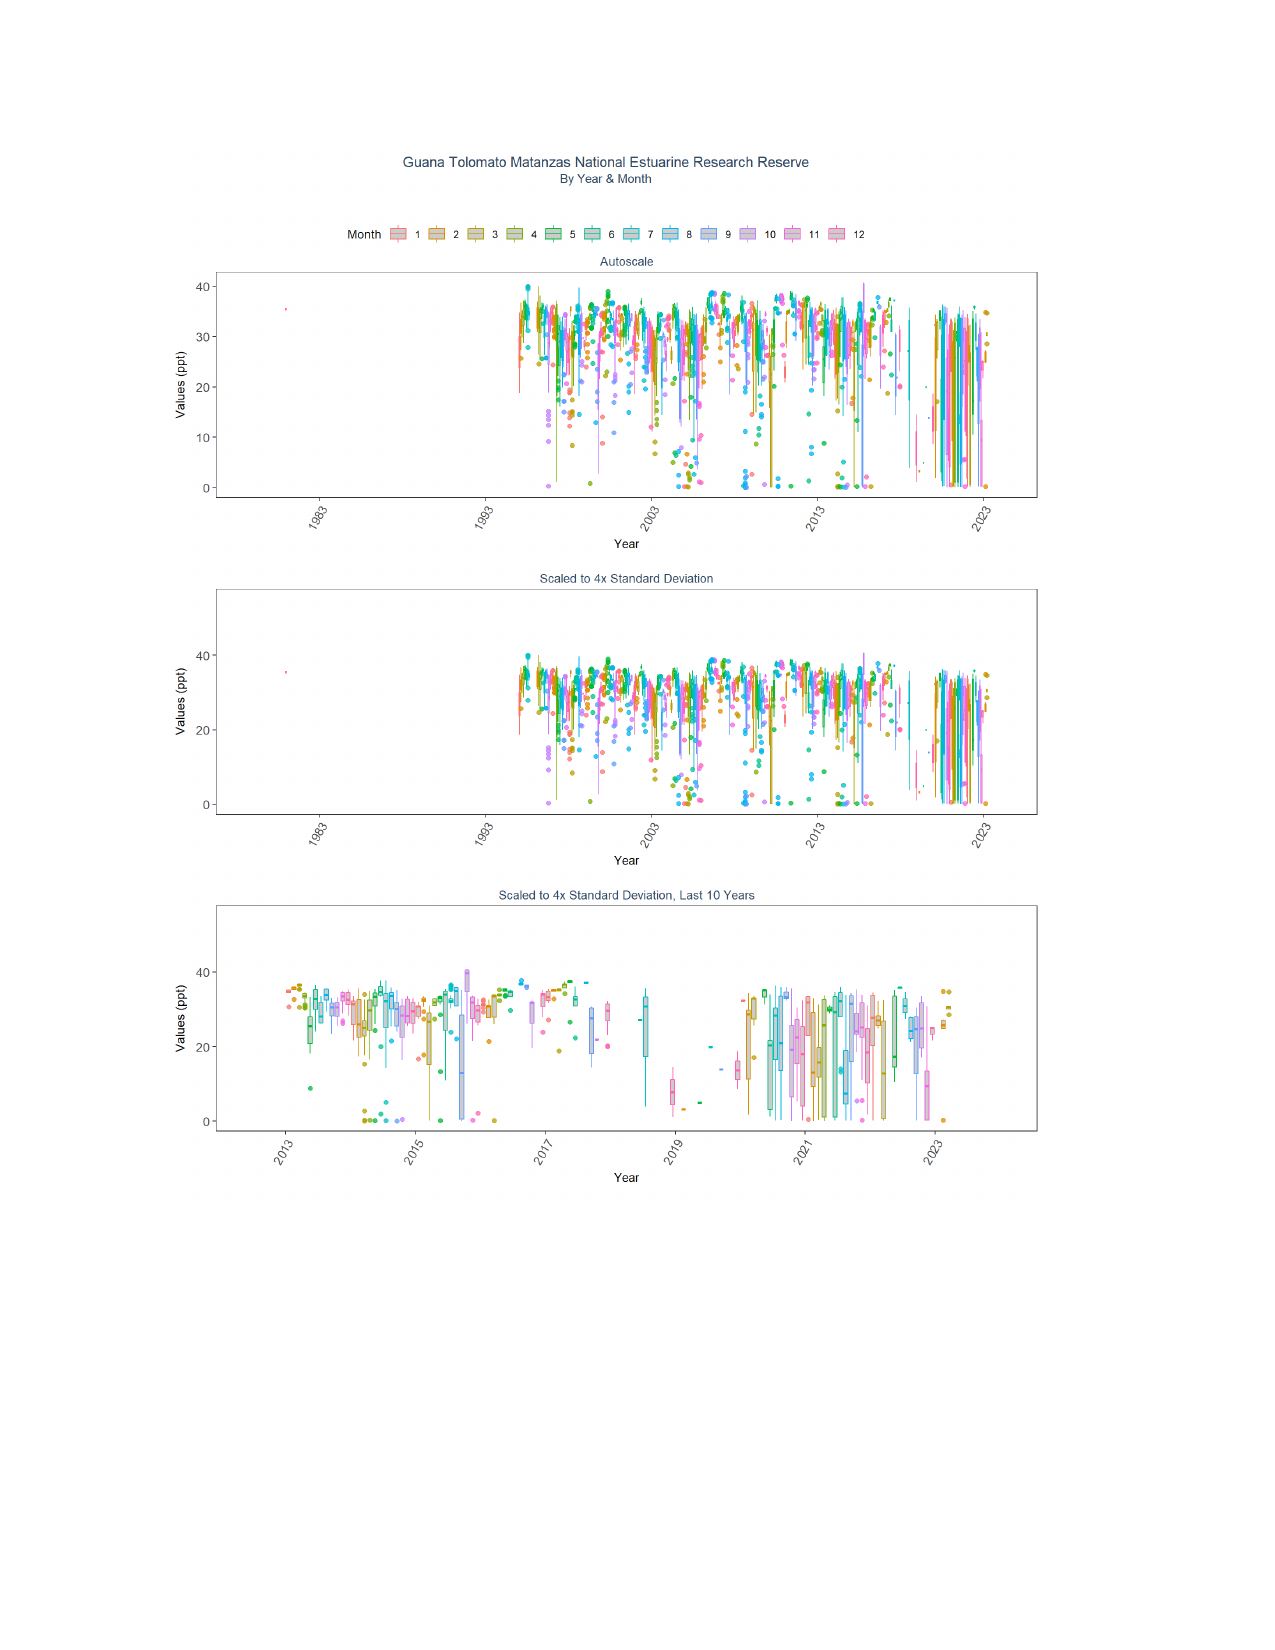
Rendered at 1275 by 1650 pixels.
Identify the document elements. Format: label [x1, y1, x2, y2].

picture [168, 150, 1044, 1200]
